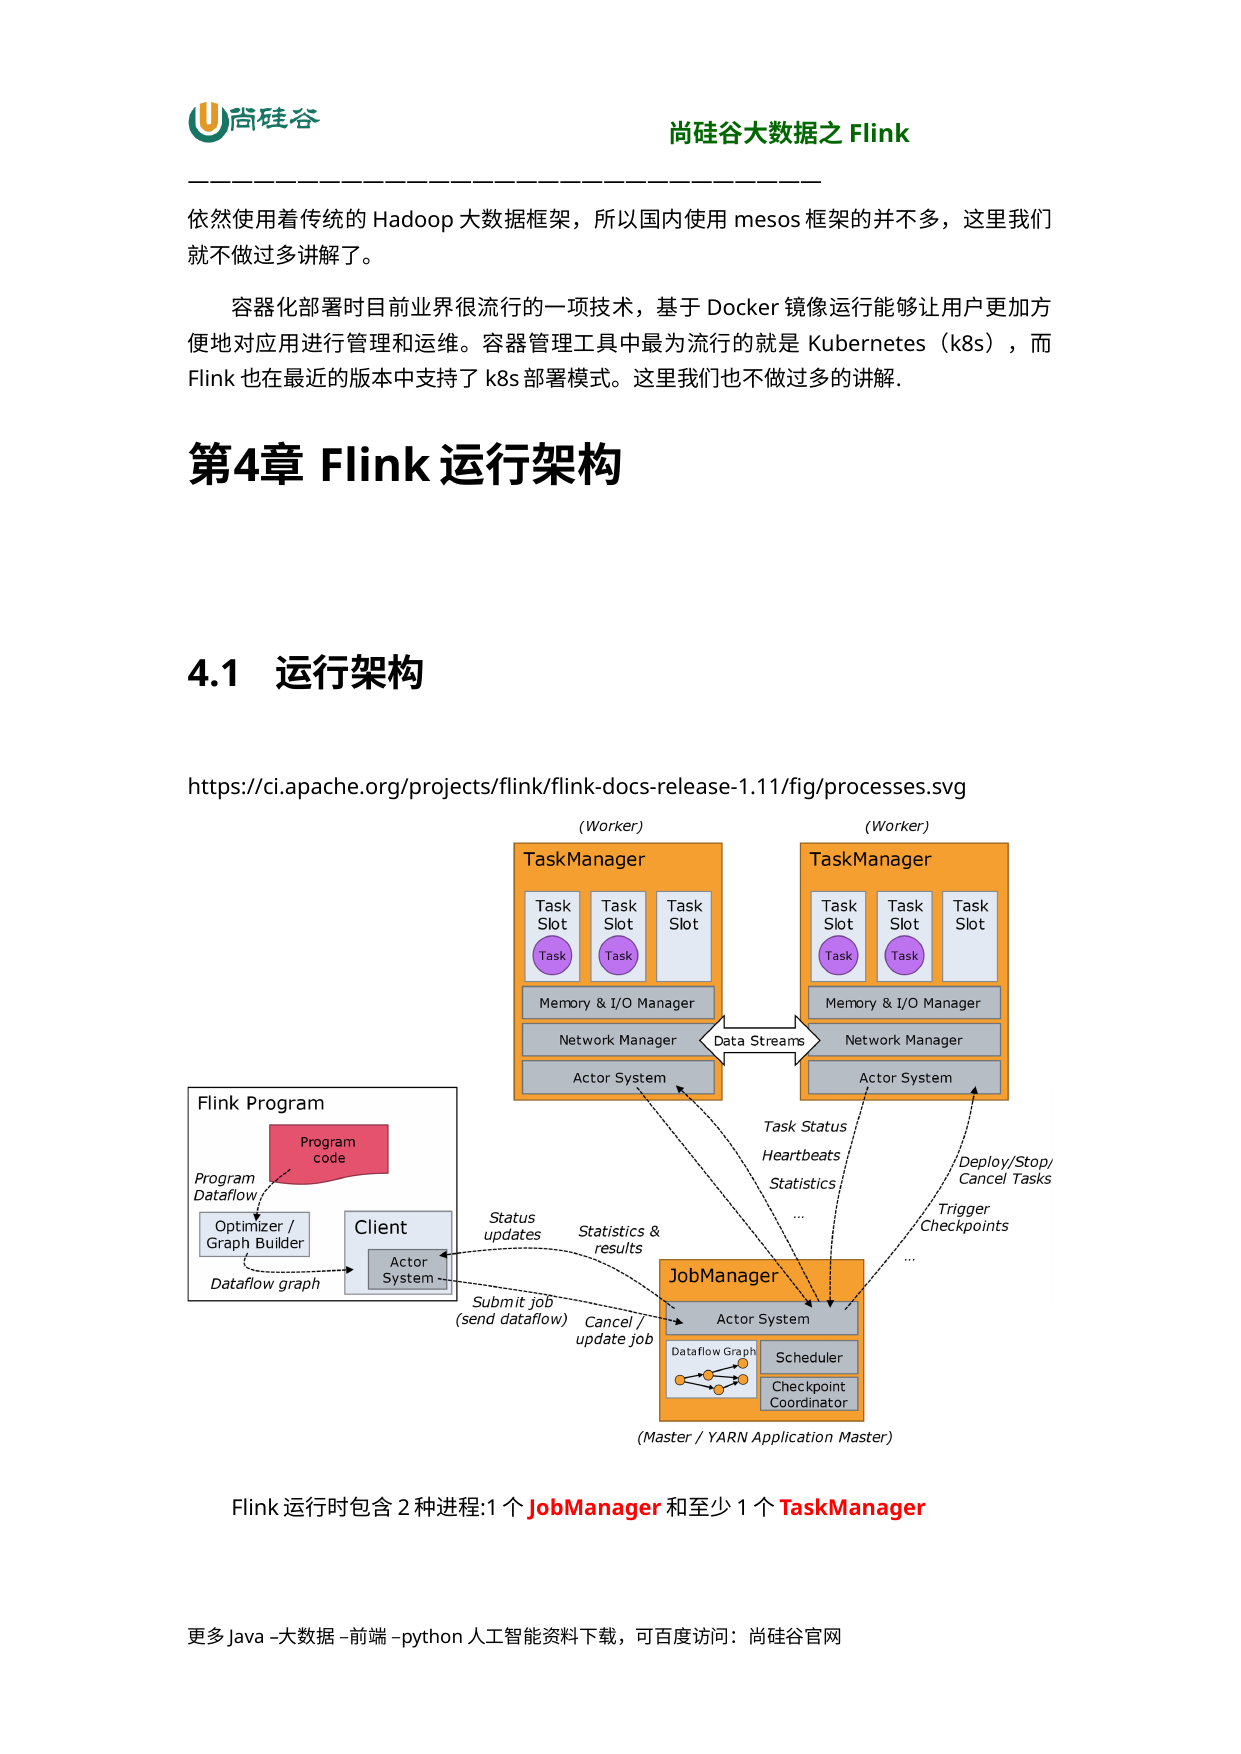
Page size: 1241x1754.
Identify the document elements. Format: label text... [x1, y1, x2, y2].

text Mesos是Apache下的开源分布式资源管理框架，它被称为是分布式系统的内核,在Twitter得到广泛使用,管理着Twitter超过30,0000台服务器上的应用部署，但是在国内，依然使用着传统的Hadoop大数据框架，所以国内使用mesos框架的并不多，这里我们就不做过多讲解了。 [187, 202, 1053, 270]
subtitle Flink运行架构 [187, 413, 1053, 511]
text 容器化部署时目前业界很流行的一项技术，基于Docker镜像运行能够让用户更加方便地对应用进行管理和运维。容器管理工具中最为流行的就是Kubernetes（k8s），而Flink也在最近的版本中支持了k8s部署模式。这里我们也不做过多的讲解. [187, 290, 1053, 394]
picture [187, 101, 320, 143]
text Flink运行时包含2种进程:1个JobManager和至少1个TaskManager [187, 1490, 1053, 1523]
picture [187, 821, 1053, 1445]
text https://ci.apache.org/projects/flink/flink-docs-release-1.11/fig/processes.svg [187, 769, 1053, 802]
subtitle 运行架构 [187, 638, 1053, 703]
